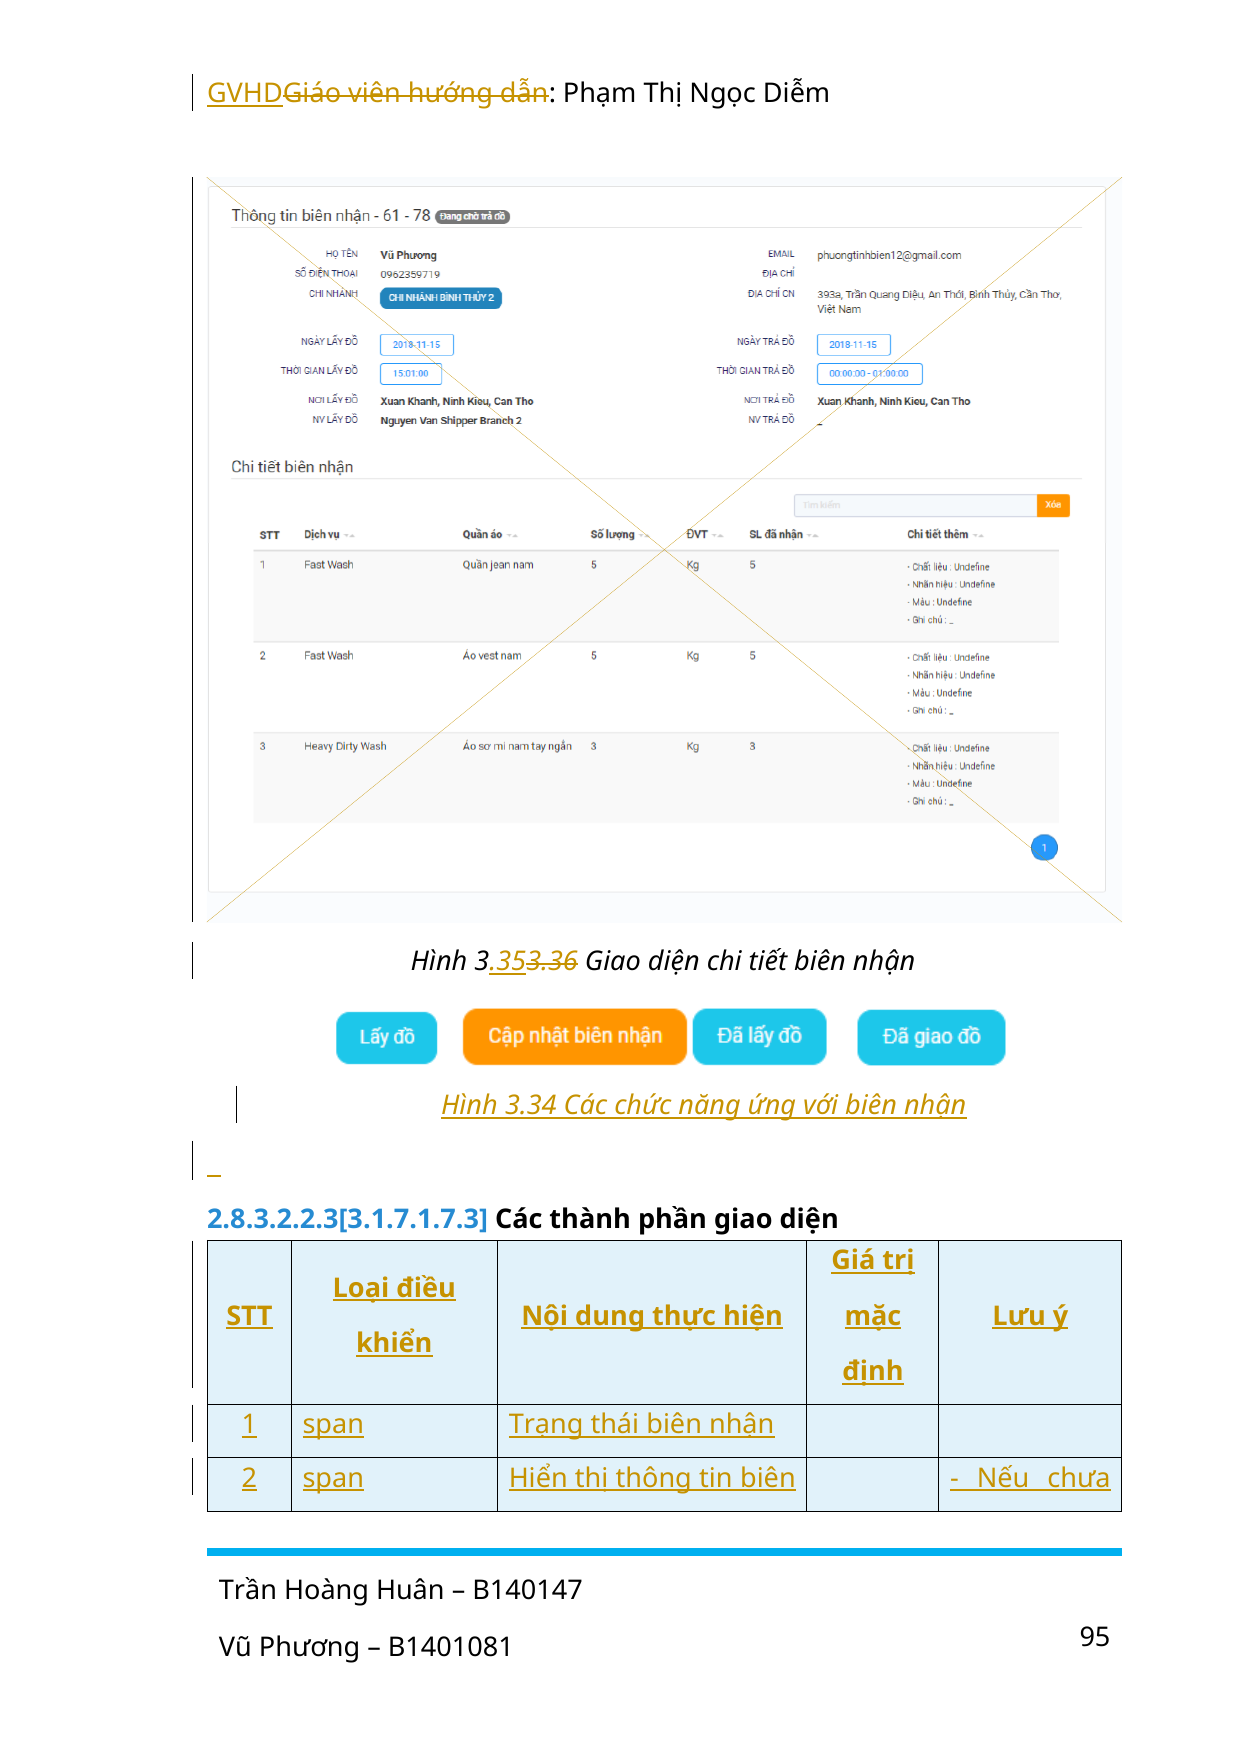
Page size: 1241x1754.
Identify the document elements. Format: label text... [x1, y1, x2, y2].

picture [208, 551, 1121, 923]
picture [206, 178, 663, 921]
picture [456, 1000, 837, 1080]
picture [666, 178, 1123, 921]
picture [208, 177, 1120, 548]
picture [850, 994, 1026, 1071]
picture [326, 1001, 448, 1075]
text Hình 3 Giao diện chi tiết biên nhận [207, 942, 1122, 979]
subtitle Các thành phần giao diện [207, 1200, 1122, 1237]
